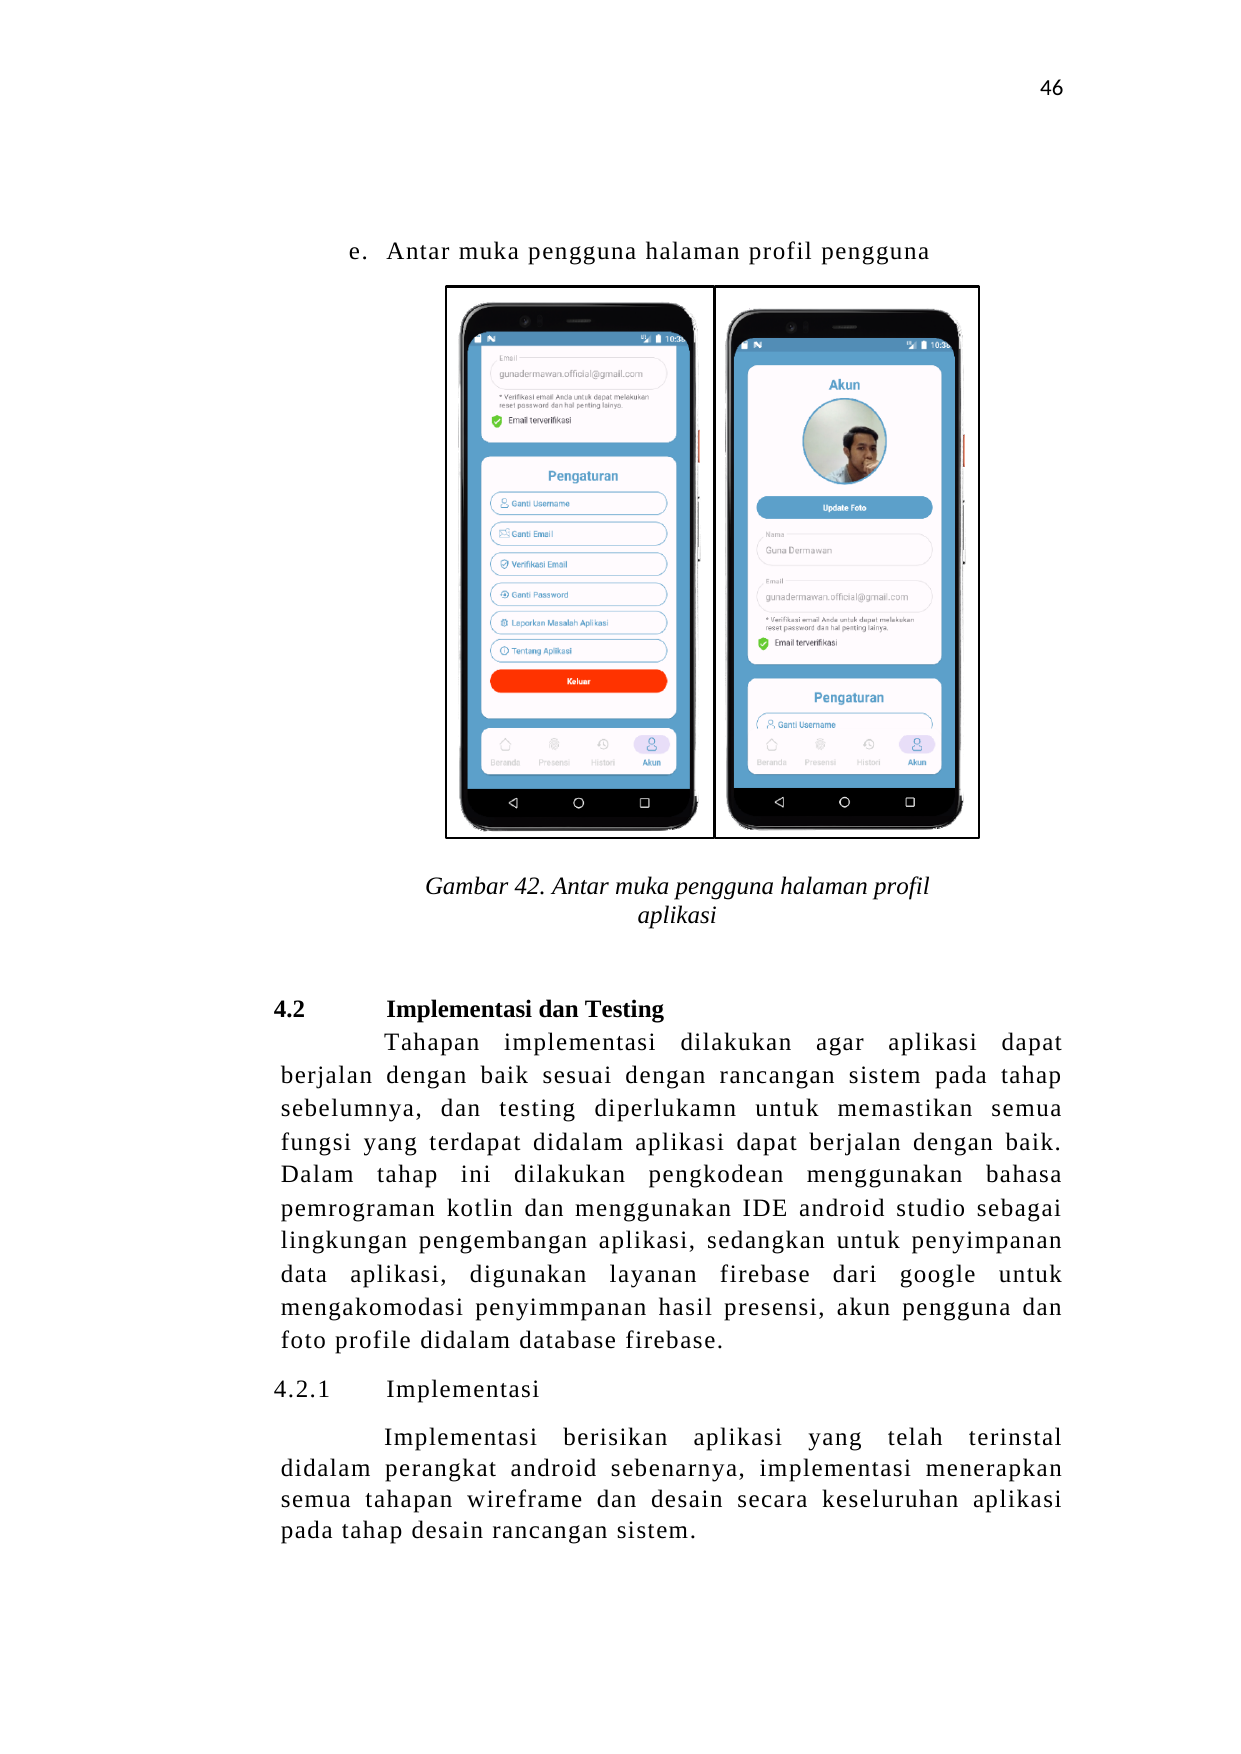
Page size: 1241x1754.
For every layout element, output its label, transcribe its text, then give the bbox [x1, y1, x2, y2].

picture [447, 288, 713, 837]
subtitle Antar muka pengguna halaman profil pengguna [349, 236, 1063, 265]
picture [716, 288, 978, 837]
subtitle Implementasi berisikan aplikasi yang telah terinstal didalam perangkat android sebenarnya, implementasi menerapkan semua tahapan wireframe dan desain secara keseluruhan aplikasi pada tahap desain rancangan sistem. [281, 1422, 1063, 1544]
subtitle Implementasi dan Testing [274, 994, 1063, 1023]
subtitle Implementasi [274, 1374, 1063, 1403]
subtitle Tahapan implementasi dilakukan agar aplikasi dapat berjalan dengan baik sesuai dengan rancangan sistem pada tahap sebelumnya, dan testing diperlukamn untuk memastikan semua fungsi yang terdapat didalam aplikasi dapat berjalan dengan baik. Dalam tahap ini dilakukan pengkodean menggunakan bahasa pemrograman kotlin dan menggunakan IDE android studio sebagai lingkungan pengembangan aplikasi, sedangkan untuk penyimpanan data aplikasi, digunakan layanan firebase dari google untuk mengakomodasi penyimmpanan hasil presensi, akun pengguna dan foto profile didalam database firebase. [281, 1027, 1063, 1353]
